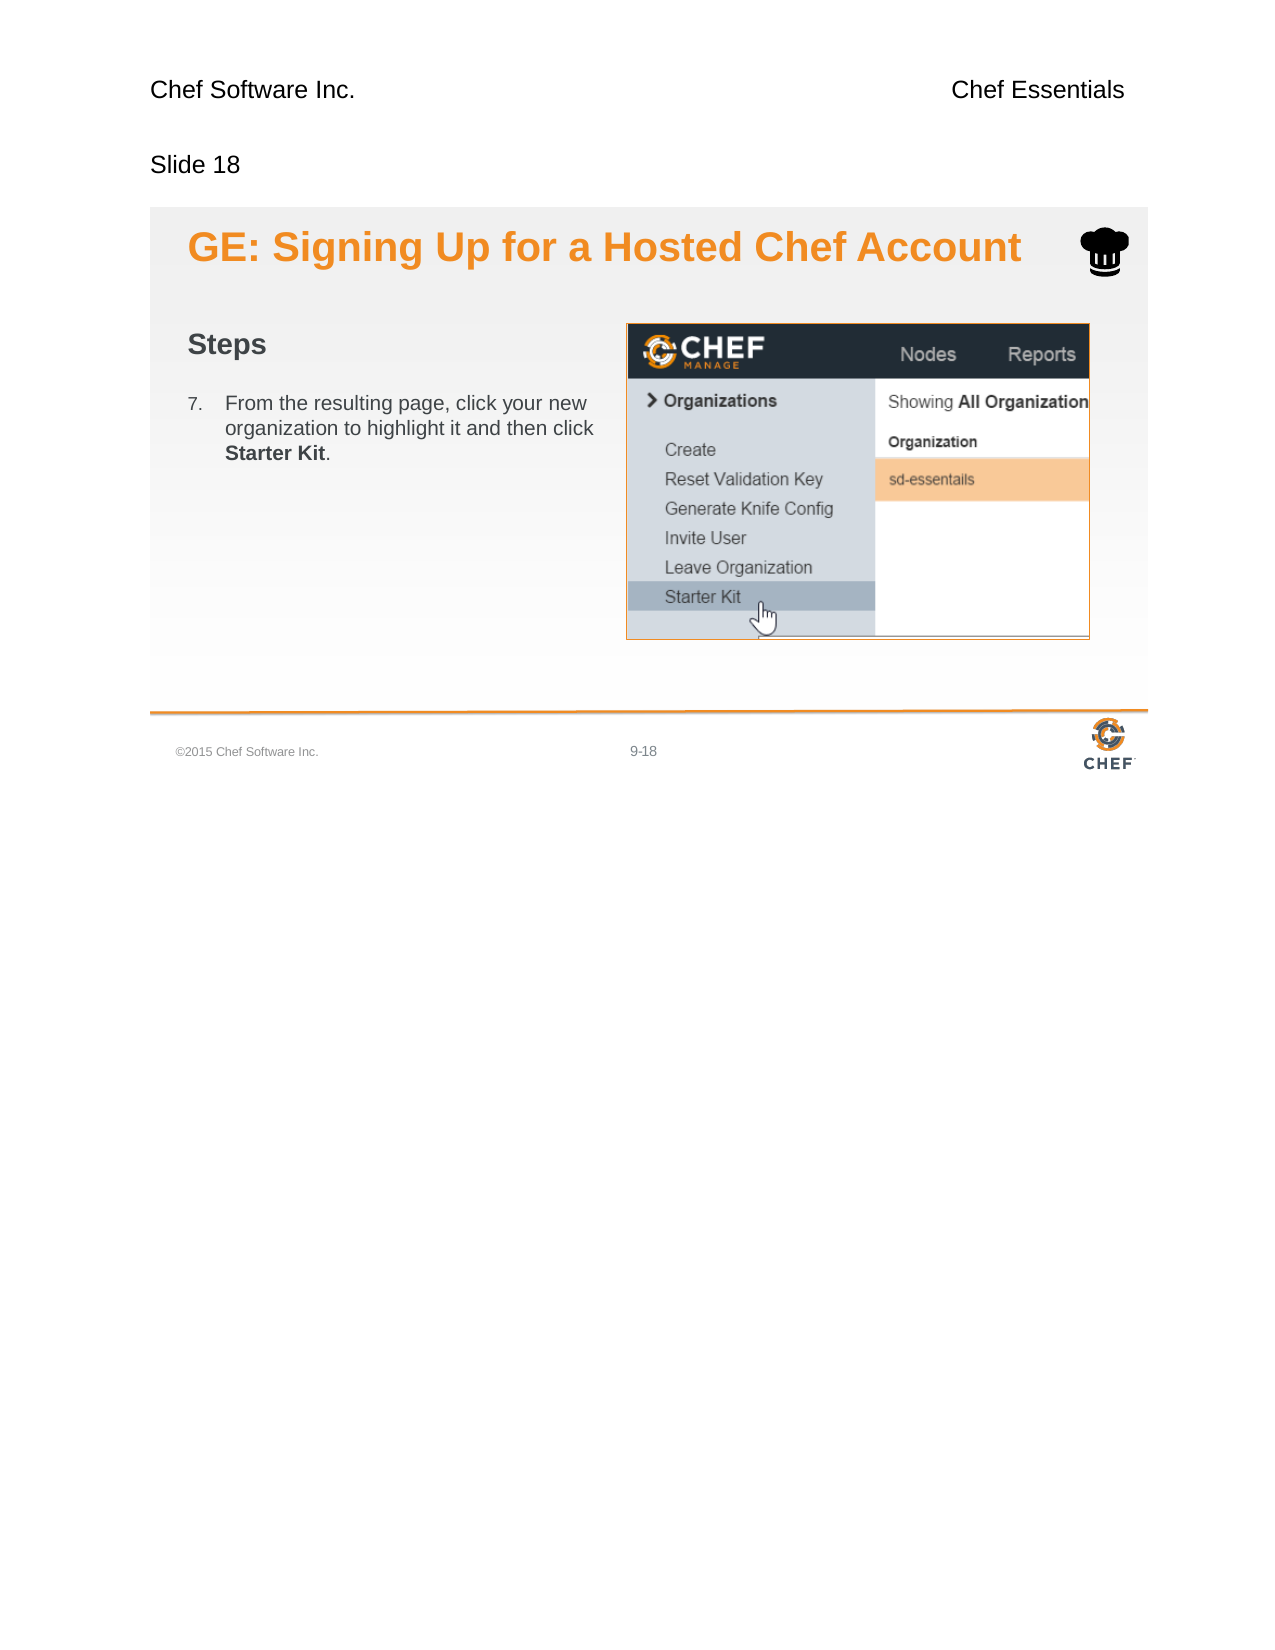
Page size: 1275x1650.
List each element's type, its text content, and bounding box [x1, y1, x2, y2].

text Slide 18 [150, 150, 1125, 179]
